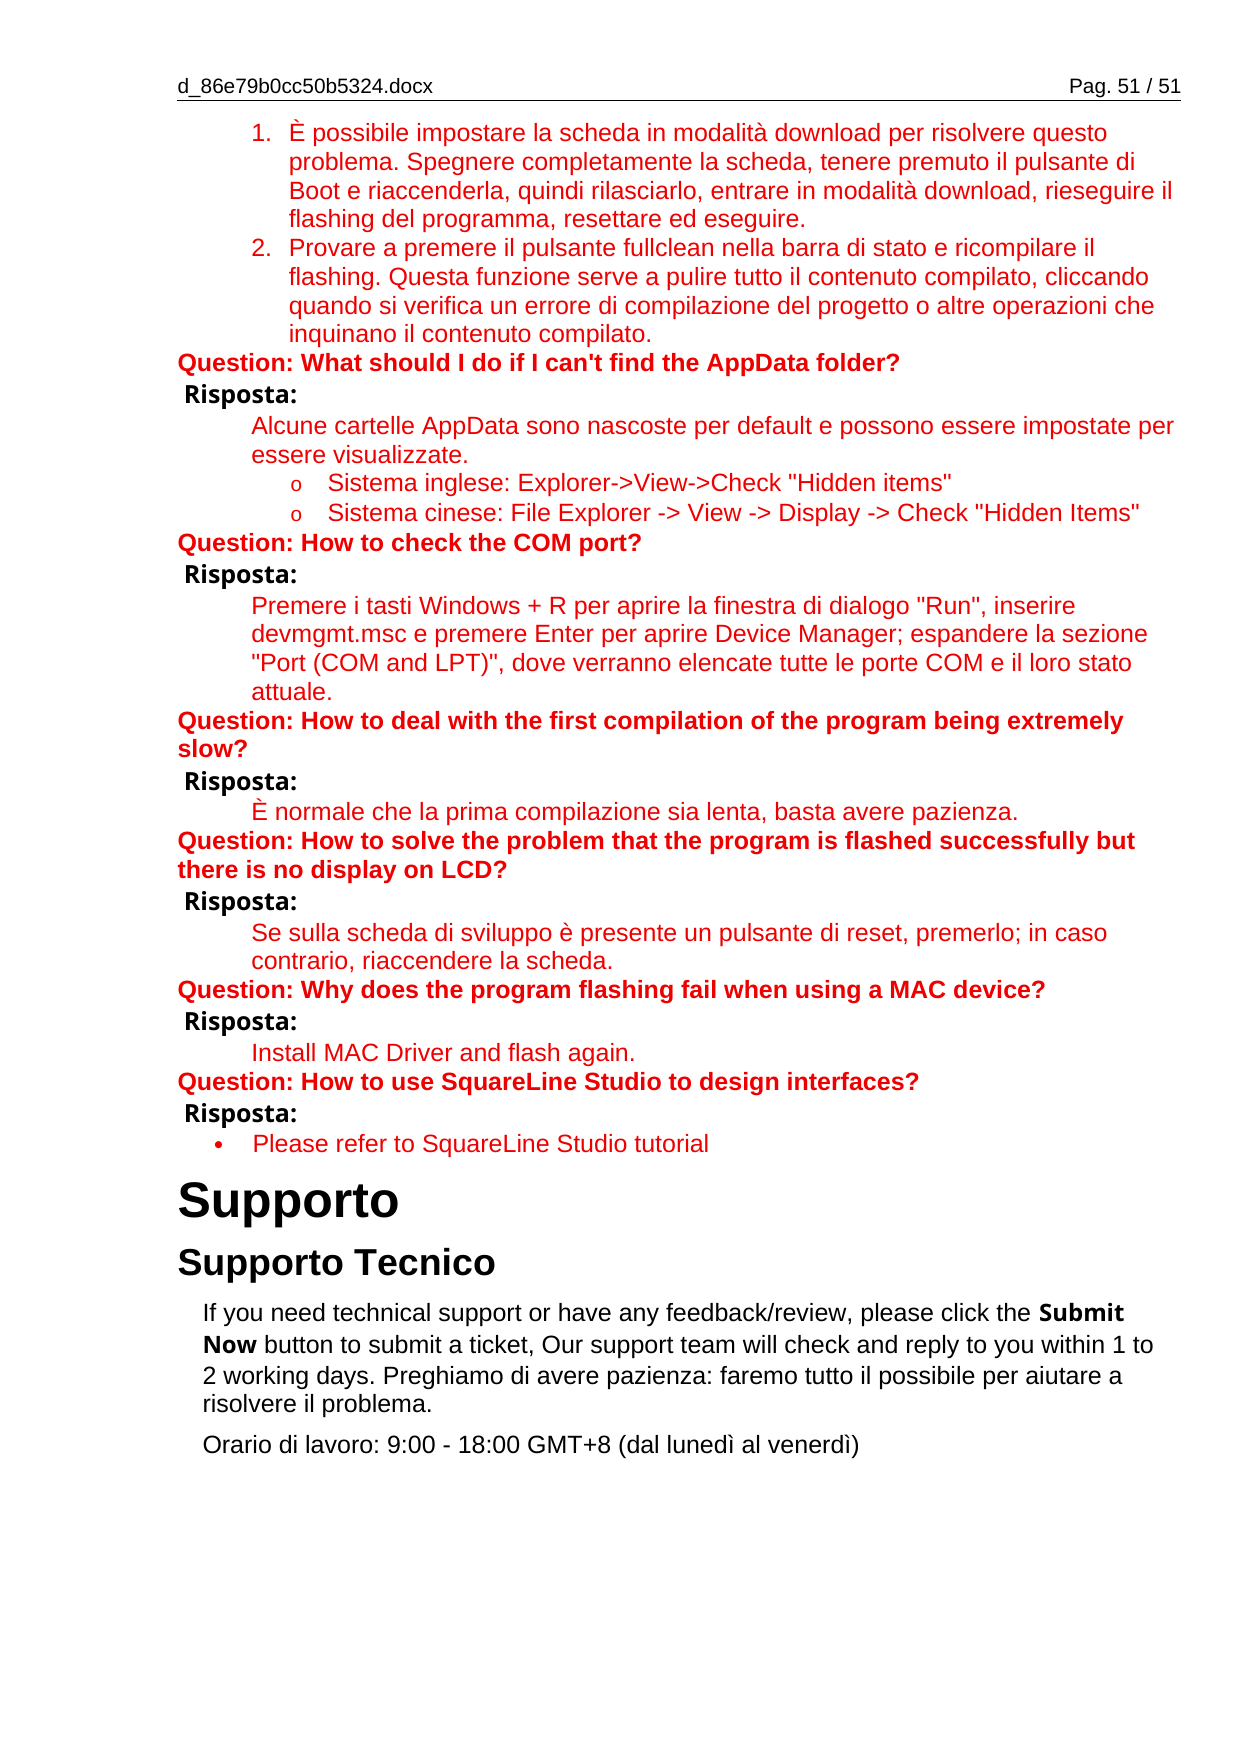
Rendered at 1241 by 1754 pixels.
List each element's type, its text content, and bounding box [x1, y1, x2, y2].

text Alcune cartelle AppData sono nascoste per default e possono essere impostate per essere visualizzate. [251, 411, 1181, 468]
text Question: How to use SquareLine Studio to design interfaces? [177, 1067, 1181, 1095]
text È normale che la prima compilazione sia lenta, basta avere pazienza. [251, 797, 1181, 826]
text Risposta: [177, 763, 1181, 797]
text Question: Why does the program flashing fail when using a MAC device? [177, 975, 1181, 1004]
text Se sulla scheda di sviluppo è presente un pulsante di reset, premerlo; in caso contrario, riaccendere la scheda. [251, 917, 1181, 975]
list È possibile impostare la scheda in modalità download per risolvere questo problema. Spegnere completamente la scheda, tenere premuto il pulsante di Boot e riaccenderla, quindi rilasciarlo, entrare in modalità download, rieseguire il flashing del programma, resettare ed eseguire. [251, 118, 1181, 233]
subtitle Supporto Tecnico [177, 1241, 1181, 1284]
subtitle Supporto [177, 1171, 1181, 1228]
list Sistema cinese: File Explorer -> View -> Display -> Check "Hidden Items" [290, 498, 1181, 528]
text Premere i tasti Windows + R per aprire la finestra di dialogo "Run", inserire devmgmt.msc e premere Enter per aprire Device Manager; espandere la sezione "Port (COM and LPT)", dove verranno elencate tutte le porte COM e il loro stato attuale. [251, 591, 1181, 706]
text Question: How to deal with the first compilation of the program being extremely slow? [177, 706, 1181, 763]
text Install MAC Driver and flash again. [251, 1038, 1181, 1067]
text Risposta: [177, 557, 1181, 591]
text Risposta: [177, 377, 1181, 411]
text Question: What should I do if I can't find the AppData folder? [177, 348, 1181, 377]
list Please refer to SquareLine Studio tutorial [215, 1129, 1181, 1158]
text Risposta: [177, 1095, 1181, 1129]
text Risposta: [177, 1004, 1181, 1038]
text Question: How to check the COM port? [177, 528, 1181, 557]
text Question: How to solve the problem that the program is flashed successfully but there is no display on LCD? [177, 826, 1181, 883]
list Provare a premere il pulsante fullclean nella barra di stato e ricompilare il flashing. Questa funzione serve a pulire tutto il contenuto compilato, cliccando quando si verifica un errore di compilazione del progetto o altre operazioni che inquinano il contenuto compilato. [251, 233, 1181, 348]
list Sistema inglese: Explorer->View->Check "Hidden items" [290, 468, 1181, 498]
text Orario di lavoro: 9:00 - 18:00 GMT+8 (dal lunedì al venerdì) [202, 1430, 1156, 1459]
text Risposta: [177, 883, 1181, 917]
text If you need technical support or have any feedback/review, please click the Submit Now button to submit a ticket, Our support team will check and reply to you within 1 to 2 working days. Preghiamo di avere pazienza: faremo tutto il possibile per aiutare a risolvere il problema. [202, 1296, 1156, 1418]
